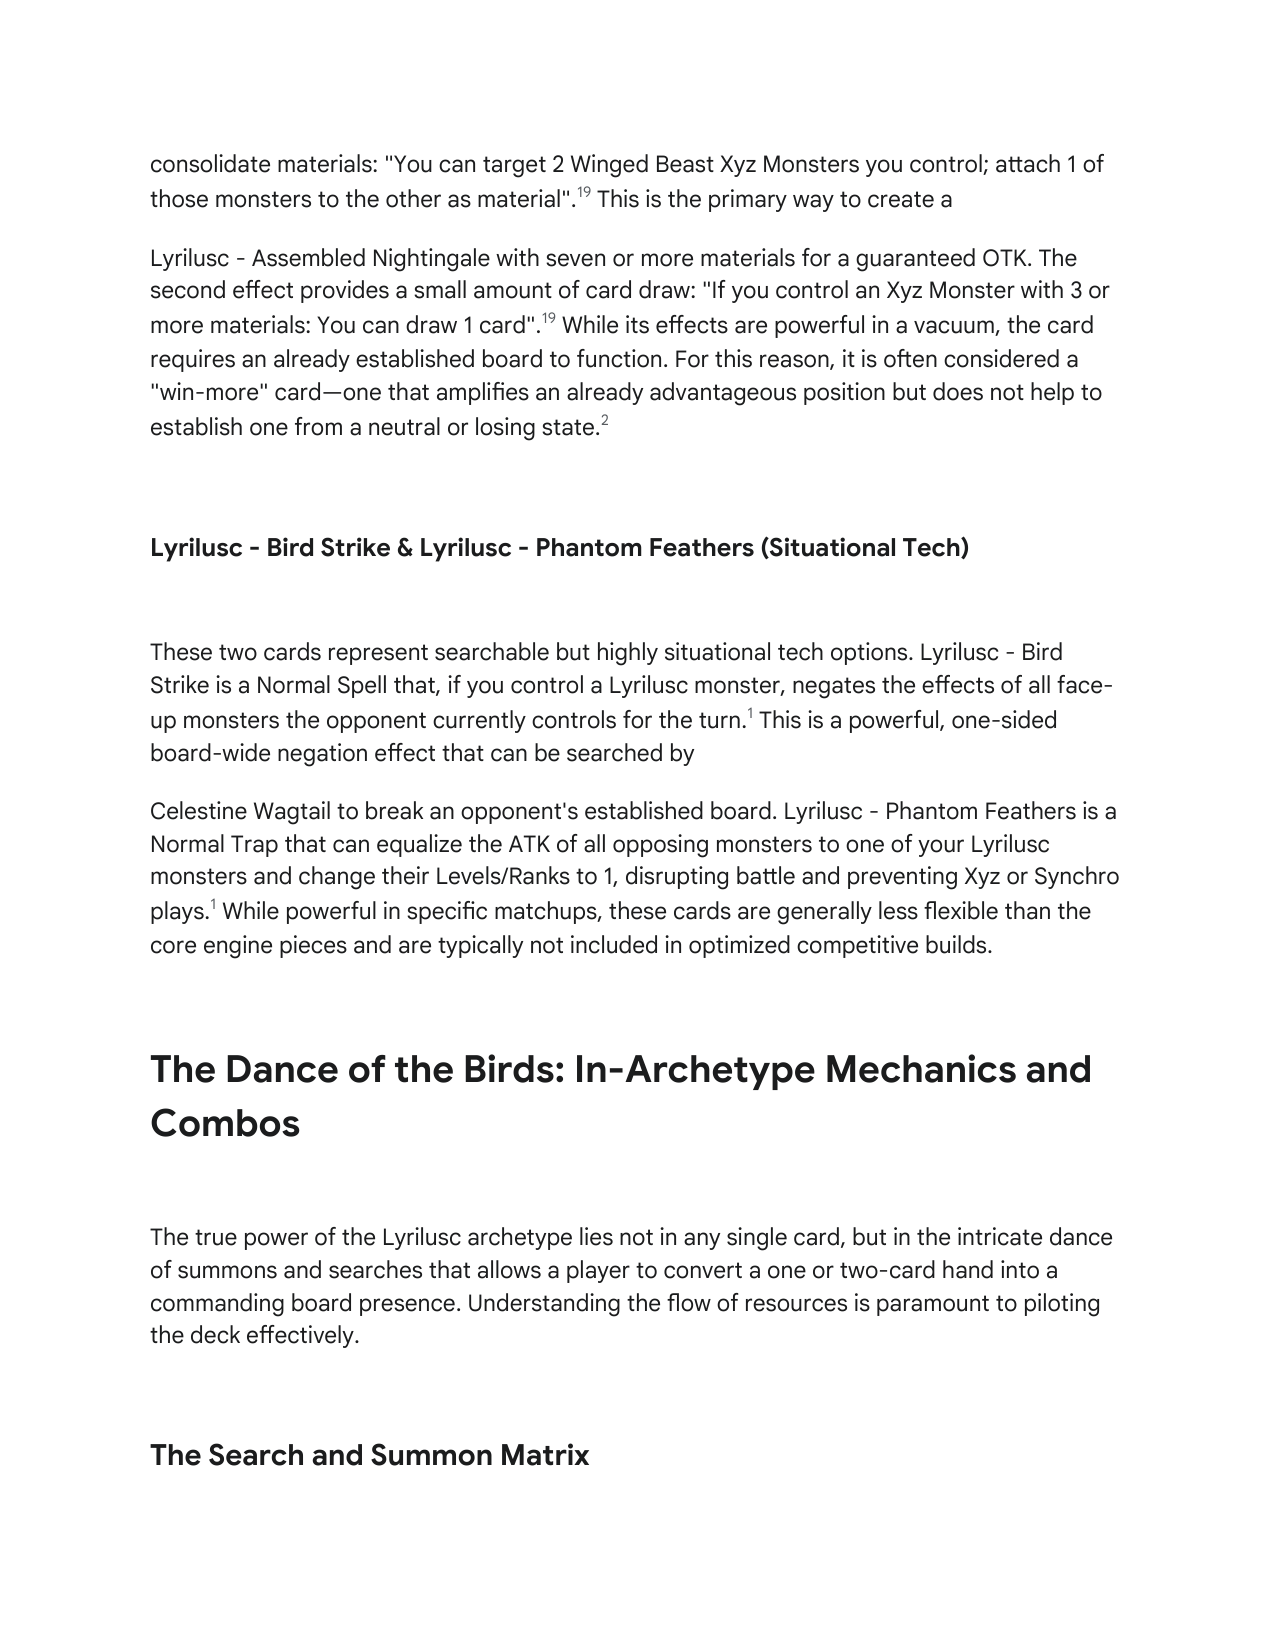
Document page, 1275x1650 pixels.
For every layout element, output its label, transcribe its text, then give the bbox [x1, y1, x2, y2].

subtitle The Search and Summon Matrix [150, 1437, 1125, 1474]
text The true power of the Lyrilusc archetype lies not in any single card, but in the intricate dance of summons and searches that allows a player to convert a one or two-card hand into a commanding board presence. Understanding the flow of resources is paramount to piloting the deck effectively. [150, 1224, 1125, 1351]
subtitle The Dance of the Birds: In-Archetype Mechanics and Combos [150, 1046, 1125, 1147]
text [150, 150, 1125, 214]
text These two cards represent searchable but highly situational tech options. Lyrilusc - Bird Strike is a Normal Spell that, if you control a Lyrilusc monster, negates the effects of all face-up monsters the opponent currently controls for the turn.1 This is a powerful, one-sided board-wide negation effect that can be searched by [150, 638, 1125, 768]
subtitle Lyrilusc - Bird Strike & Lyrilusc - Phantom Feathers (Situational Tech) [150, 532, 1125, 564]
text Lyrilusc - Assembled Nightingale with seven or more materials for a guaranteed OTK. The second effect provides a small amount of card draw: "If you control an Xyz Monster with 3 or more materials: You can draw 1 card".19 While its effects are powerful in a vacuum, the card requires an already established board to function. For this reason, it is often considered a "win-more" card—one that amplifies an already advantageous position but does not help to establish one from a neutral or losing state.2 [150, 244, 1125, 442]
text Celestine Wagtail to break an opponent's established board. Lyrilusc - Phantom Feathers is a Normal Trap that can equalize the ATK of all opposing monsters to one of your Lyrilusc monsters and change their Levels/Ranks to 1, disrupting battle and preventing Xyz or Synchro plays.1 While powerful in specific matchups, these cards are generally less flexible than the core engine pieces and are typically not included in optimized competitive builds. [150, 797, 1125, 960]
